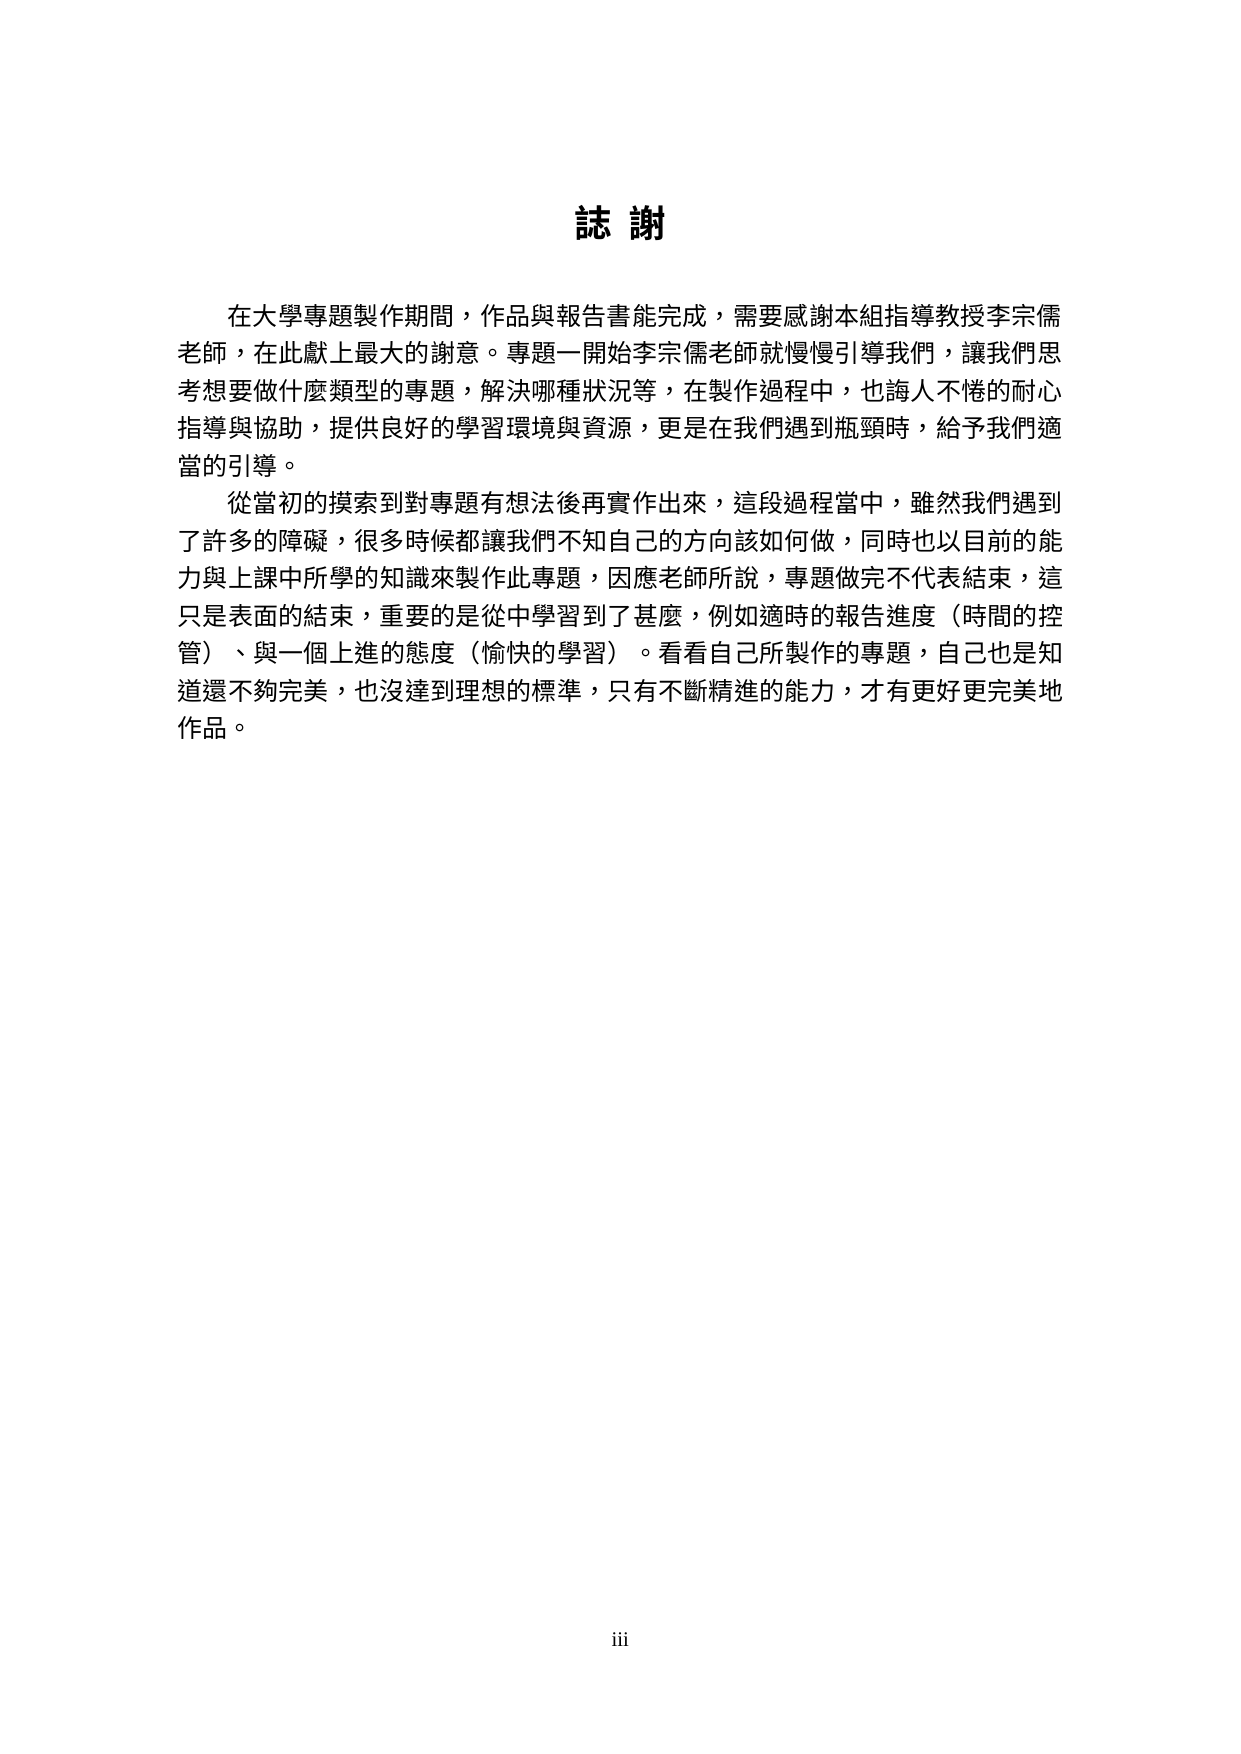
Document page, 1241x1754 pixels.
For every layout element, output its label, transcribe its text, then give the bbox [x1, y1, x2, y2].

text 誌 謝 [177, 183, 1063, 258]
text 從當初的摸索到對專題有想法後再實作出來，這段過程當中，雖然我們遇到了許多的障礙，很多時候都讓我們不知自己的方向該如何做，同時也以目前的能力與上課中所學的知識來製作此專題，因應老師所說，專題做完不代表結束，這只是表面的結束，重要的是從中學習到了甚麼，例如適時的報告進度（時間的控管）、與一個上進的態度（愉快的學習）。看看自己所製作的專題，自己也是知道還不夠完美，也沒達到理想的標準，只有不斷精進的能力，才有更好更完美地作品。 [177, 483, 1063, 746]
text 在大學專題製作期間，作品與報告書能完成，需要感謝本組指導教授李宗儒老師，在此獻上最大的謝意。專題一開始李宗儒老師就慢慢引導我們，讓我們思考想要做什麼類型的專題，解決哪種狀況等，在製作過程中，也誨人不惓的耐心指導與協助，提供良好的學習環境與資源，更是在我們遇到瓶頸時，給予我們適當的引導。 [177, 296, 1063, 483]
